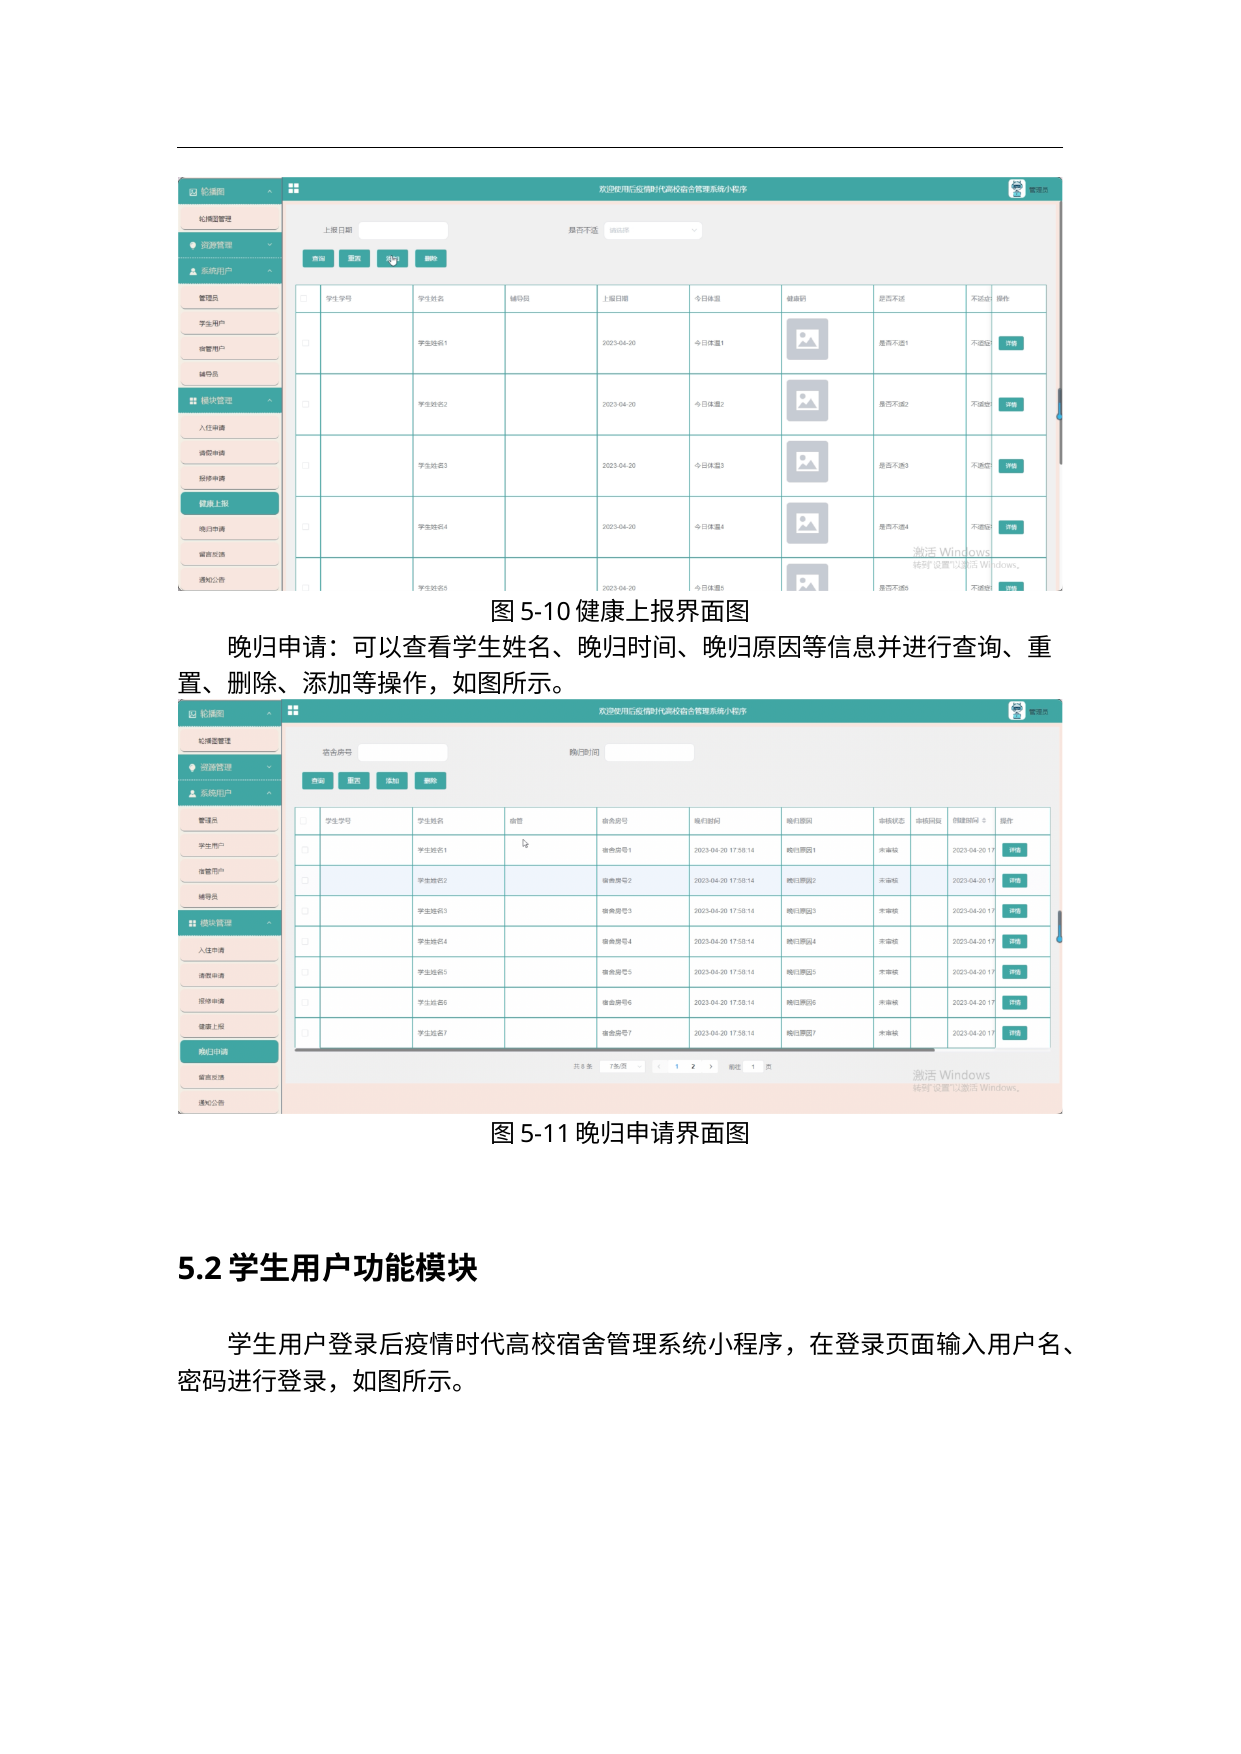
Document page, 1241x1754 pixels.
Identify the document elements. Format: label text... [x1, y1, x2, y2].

text 图5-11晚归申请界面图 [177, 1114, 1063, 1150]
text 晚归申请：可以查看学生姓名、晚归时间、晚归原因等信息并进行查询、重置、删除、添加等操作，如图所示。 [177, 627, 1063, 700]
picture [178, 699, 1063, 1114]
subtitle 5.2学生用户功能模块 [177, 1243, 1063, 1288]
picture [178, 177, 1063, 591]
text 学生用户登录后疫情时代高校宿舍管理系统小程序，在登录页面输入用户名、密码进行登录，如图所示。 [177, 1325, 1063, 1397]
text 图5-10健康上报界面图 [177, 591, 1063, 627]
